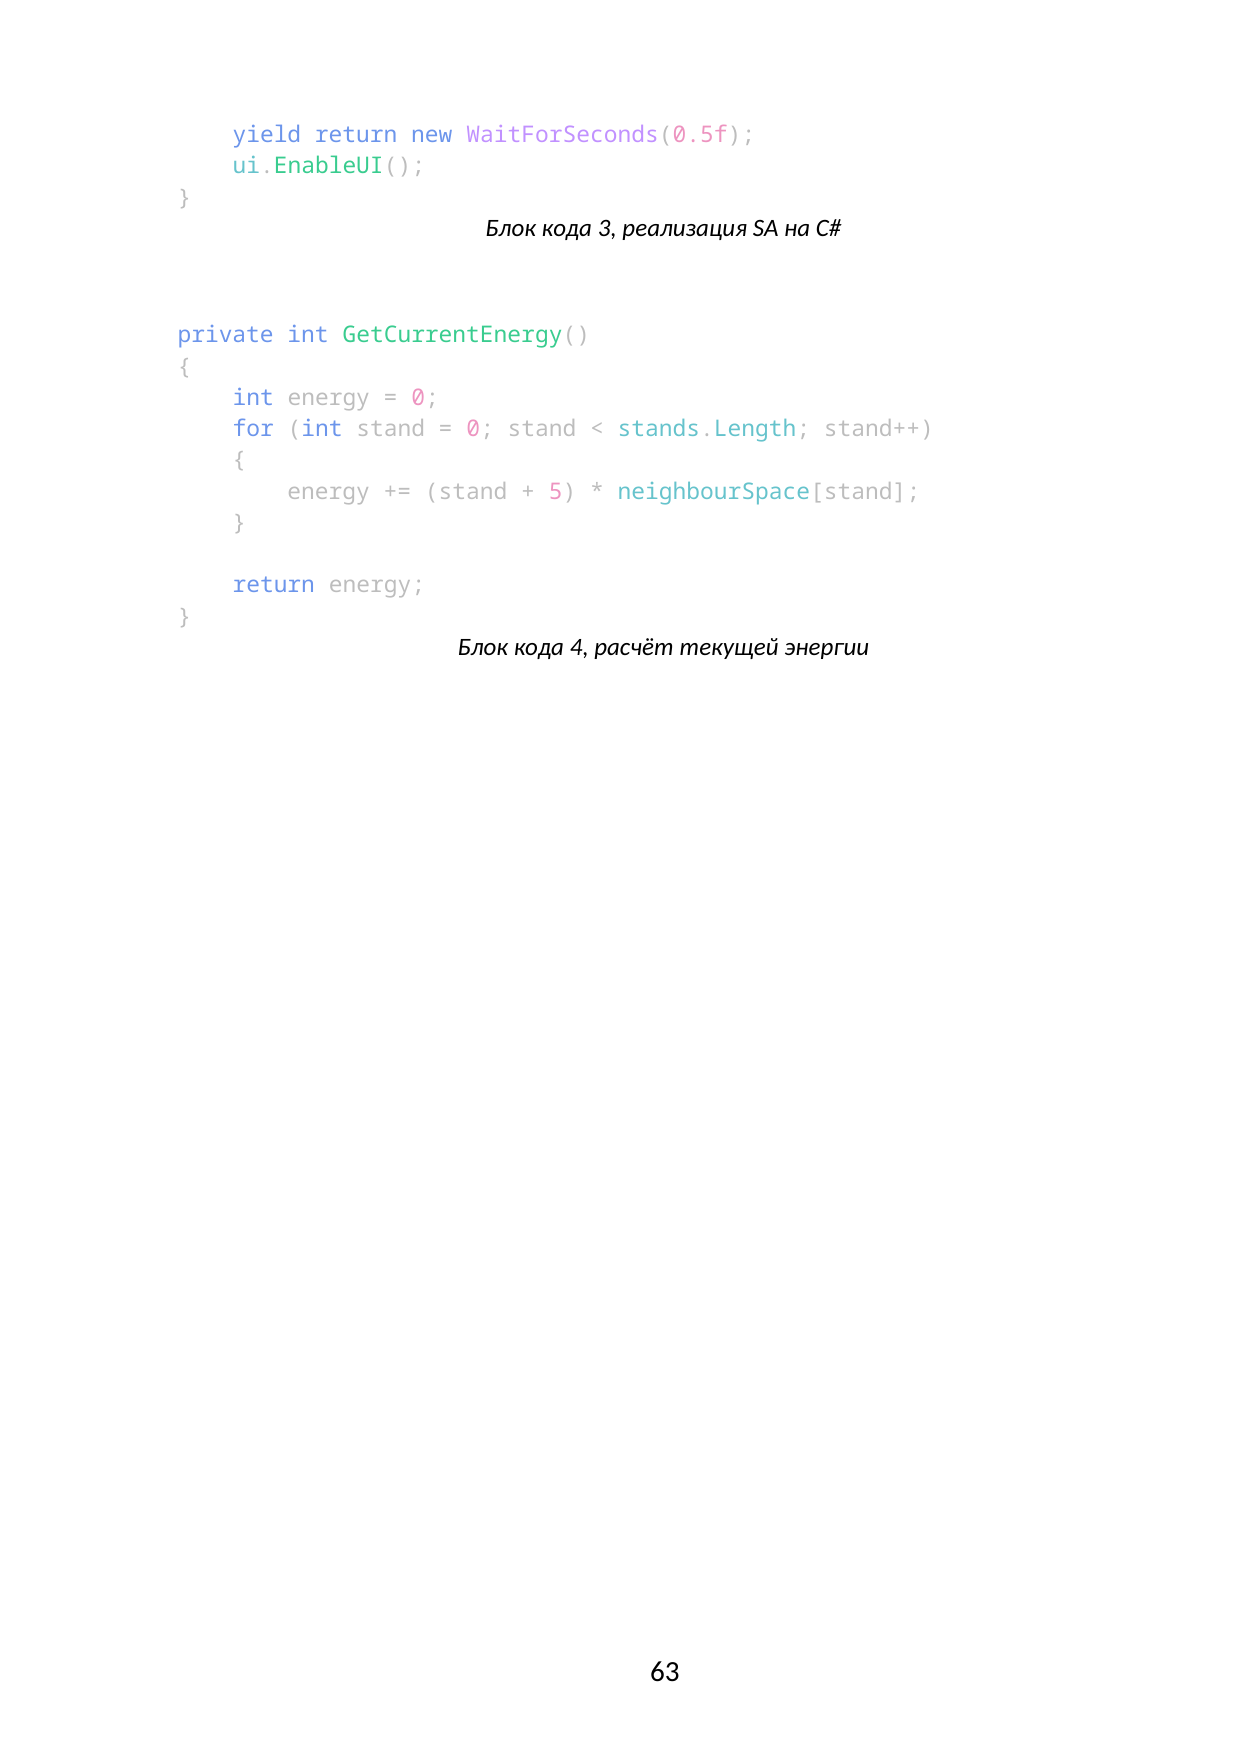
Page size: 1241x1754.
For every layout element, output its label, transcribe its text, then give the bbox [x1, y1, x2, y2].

text Блок кода 4, расчёт текущей энергии [177, 631, 1152, 661]
text Блок кода , реализация SA на C# [177, 212, 1152, 242]
text private int GetCurrentEnergy() { int energy = 0; for (int stand = 0; stand < stands.Length; stand++) { energy += (stand + 5) * neighbourSpace[stand]; } return energy; } [177, 318, 1152, 631]
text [177, 118, 1152, 212]
